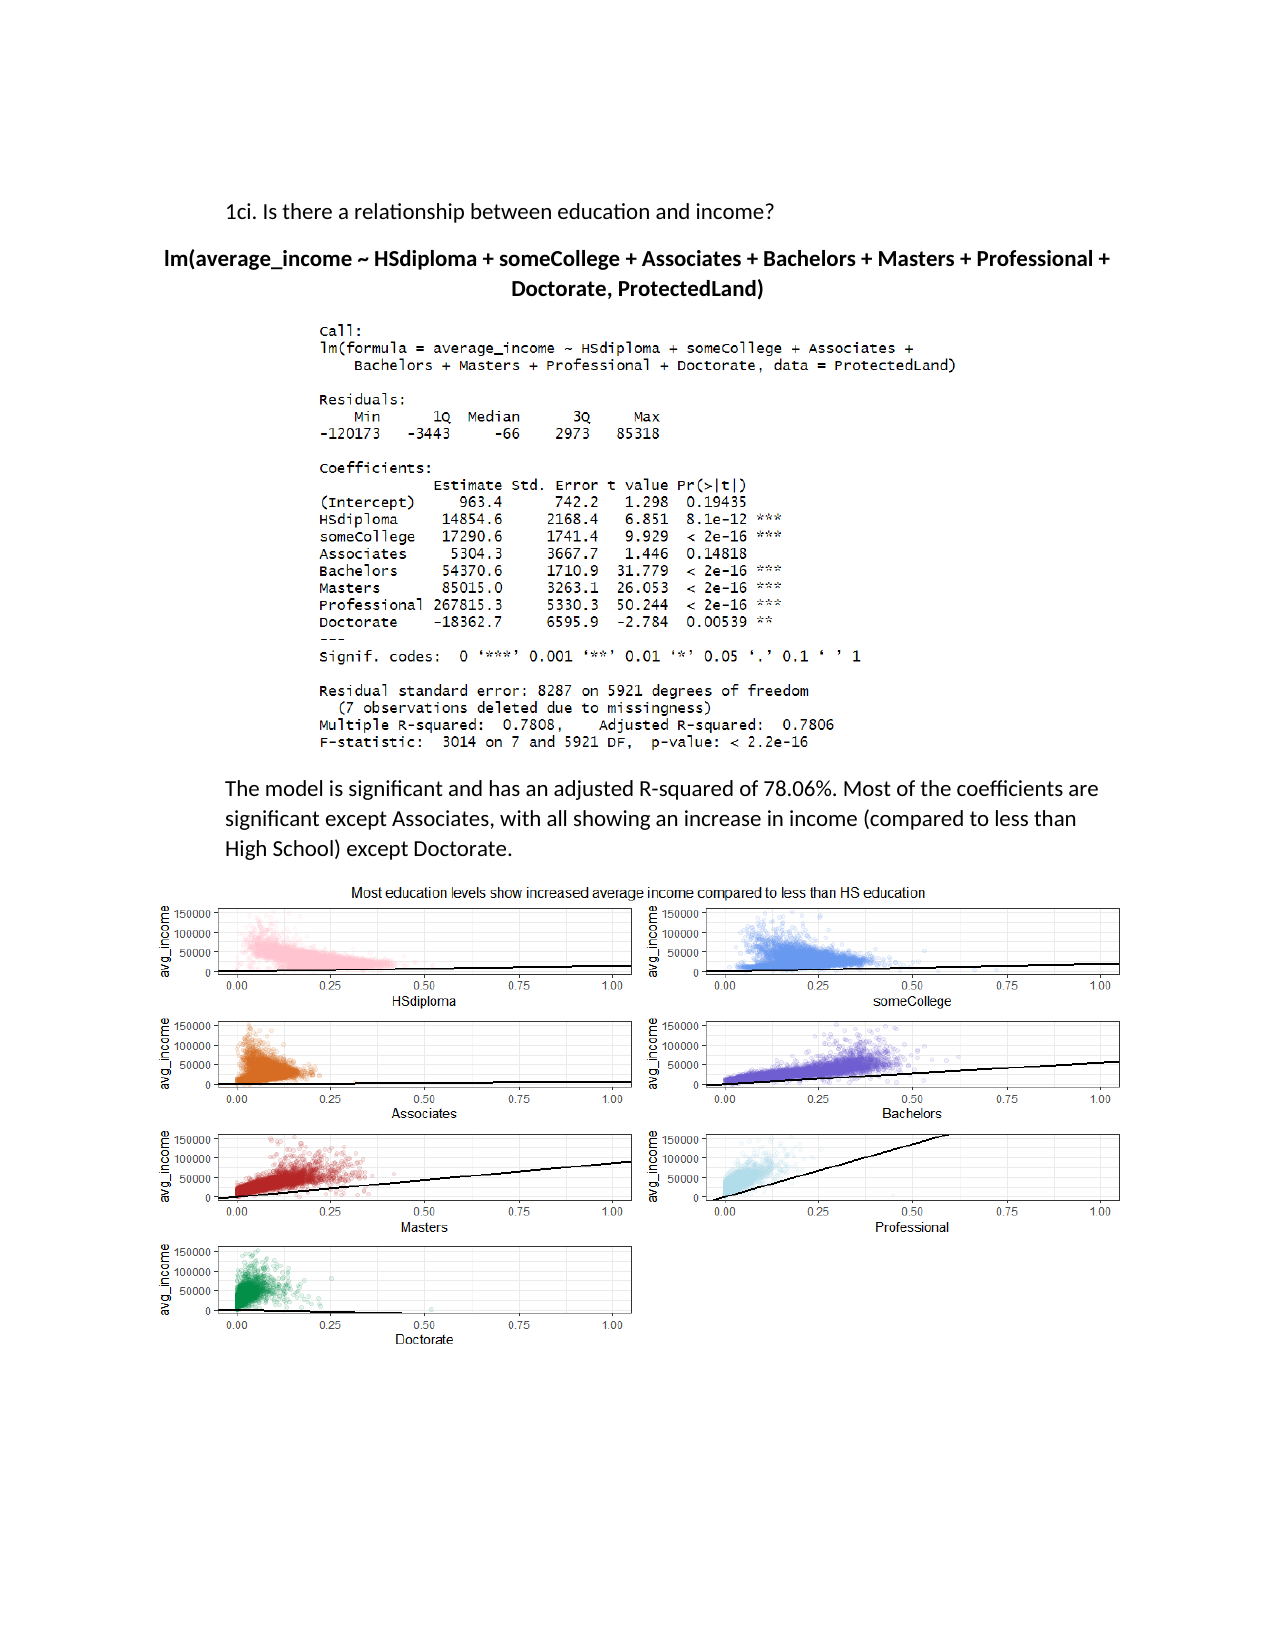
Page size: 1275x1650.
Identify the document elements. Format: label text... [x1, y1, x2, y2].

text The model is significant and has an adjusted R-squared of 78.06%. Most of the coefficients are significant except Associates, with all showing an increase in income (compared to less than High School) except Doctorate. [225, 774, 1125, 862]
text 1ci. Is there a relationship between education and income? [150, 197, 1125, 225]
picture [316, 320, 959, 756]
text lm(average_income ~ HSdiploma + someCollege + Associates + Bachelors + Masters + Professional + Doctorate, ProtectedLand) [150, 244, 1125, 302]
picture [150, 881, 1125, 1353]
